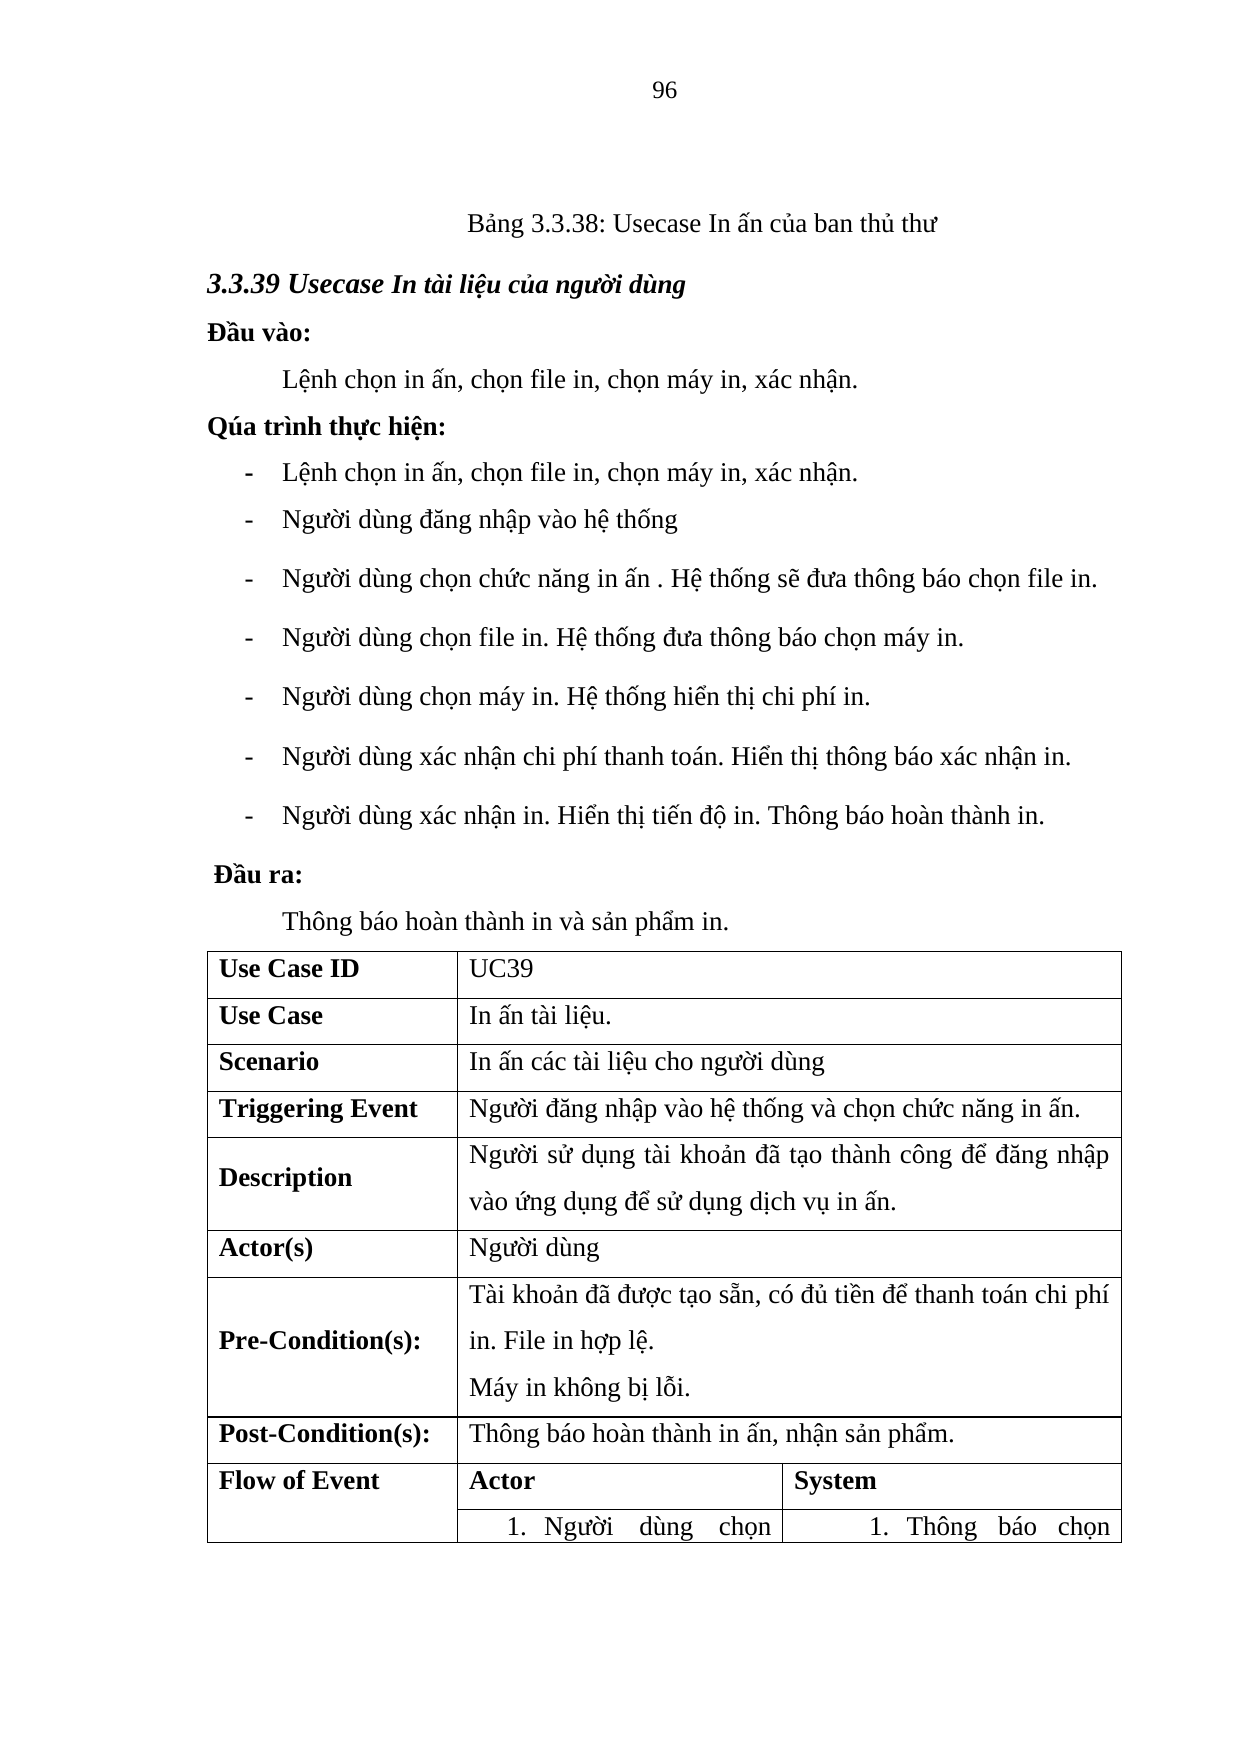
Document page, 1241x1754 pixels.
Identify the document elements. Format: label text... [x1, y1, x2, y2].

list Người dùng chọn file in. Hệ thống đưa thông báo chọn máy in. [244, 621, 1122, 652]
table_cell In ấn tài liệu. [458, 999, 1121, 1044]
table_cell Thông báo hoàn thành in ấn, nhận sản phẩm. [458, 1418, 1121, 1463]
list Người dùng xác nhận in. Hiển thị tiến độ in. Thông báo hoàn thành in. [244, 799, 1122, 830]
table_cell System [783, 1464, 1121, 1509]
table_cell Post-Condition(s): [208, 1418, 457, 1463]
text Qúa trình thực hiện: [207, 409, 1122, 441]
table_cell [458, 1510, 782, 1542]
text Đầu ra: [207, 858, 1122, 889]
list Lệnh chọn in ấn, chọn file in, chọn máy in, xác nhận. [244, 456, 1122, 487]
table_cell Description [208, 1138, 457, 1230]
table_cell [783, 1510, 1121, 1542]
text Đầu vào: [207, 316, 1122, 347]
table_cell Triggering Event [208, 1092, 457, 1137]
table_cell Actor [458, 1464, 782, 1509]
table_cell Use Case [208, 999, 457, 1044]
table_header UC39 [458, 952, 1121, 998]
text Bảng 3.3.38: Usecase In ấn của ban thủ thư [207, 207, 1122, 238]
table_cell Người dùng [458, 1231, 1121, 1277]
table_cell Người đăng nhập vào hệ thống và chọn chức năng in ấn. [458, 1092, 1121, 1137]
list Người dùng đăng nhập vào hệ thống [244, 503, 1122, 534]
list Người dùng chọn chức năng in ấn . Hệ thống sẽ đưa thông báo chọn file in. [244, 562, 1122, 593]
text Lệnh chọn in ấn, chọn file in, chọn máy in, xác nhận. [207, 363, 1122, 394]
table_header Use Case ID [208, 952, 457, 998]
table_cell Flow of Event [208, 1464, 457, 1542]
table_cell In ấn các tài liệu cho người dùng [458, 1045, 1121, 1091]
table_cell Tài khoản đã được tạo sẵn, có đủ tiền để thanh toán chi phí in. File in hợp lệ. Máy in không bị lỗi. [458, 1278, 1121, 1416]
text Thông báo hoàn thành in và sản phẩm in. [207, 904, 1122, 936]
table_cell Scenario [208, 1045, 457, 1091]
table_cell Actor(s) [208, 1231, 457, 1277]
table_cell Người sử dụng tài khoản đã tạo thành công để đăng nhập vào ứng dụng để sử dụng dịch vụ in ấn. [458, 1138, 1121, 1230]
list Người dùng xác nhận chi phí thanh toán. Hiển thị thông báo xác nhận in. [244, 739, 1122, 771]
list Người dùng chọn máy in. Hệ thống hiển thị chi phí in. [244, 680, 1122, 712]
text 3.3.39 Usecase In tài liệu của người dùng [207, 266, 1122, 299]
table_cell Pre-Condition(s): [208, 1278, 457, 1416]
